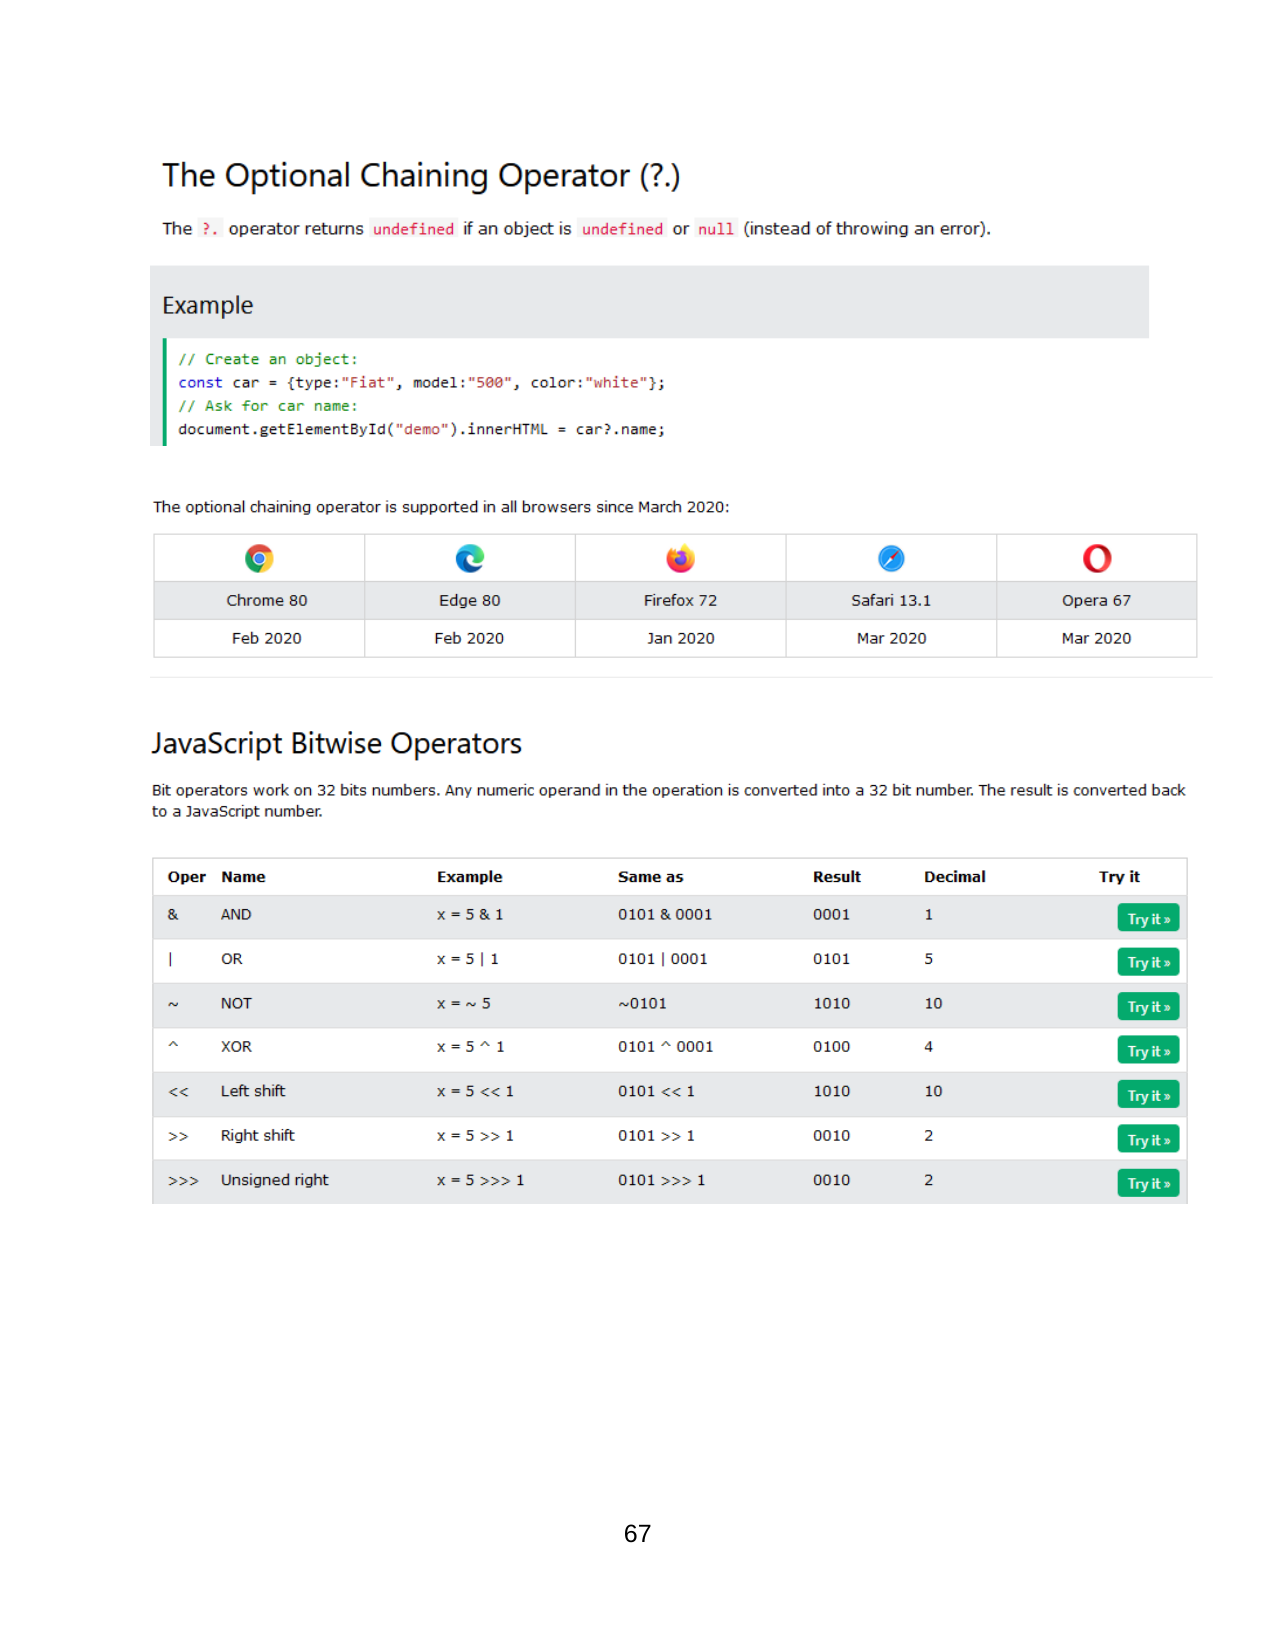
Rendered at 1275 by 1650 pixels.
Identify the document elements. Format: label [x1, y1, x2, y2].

picture [150, 716, 1196, 1204]
picture [150, 484, 1214, 678]
picture [150, 150, 1150, 446]
